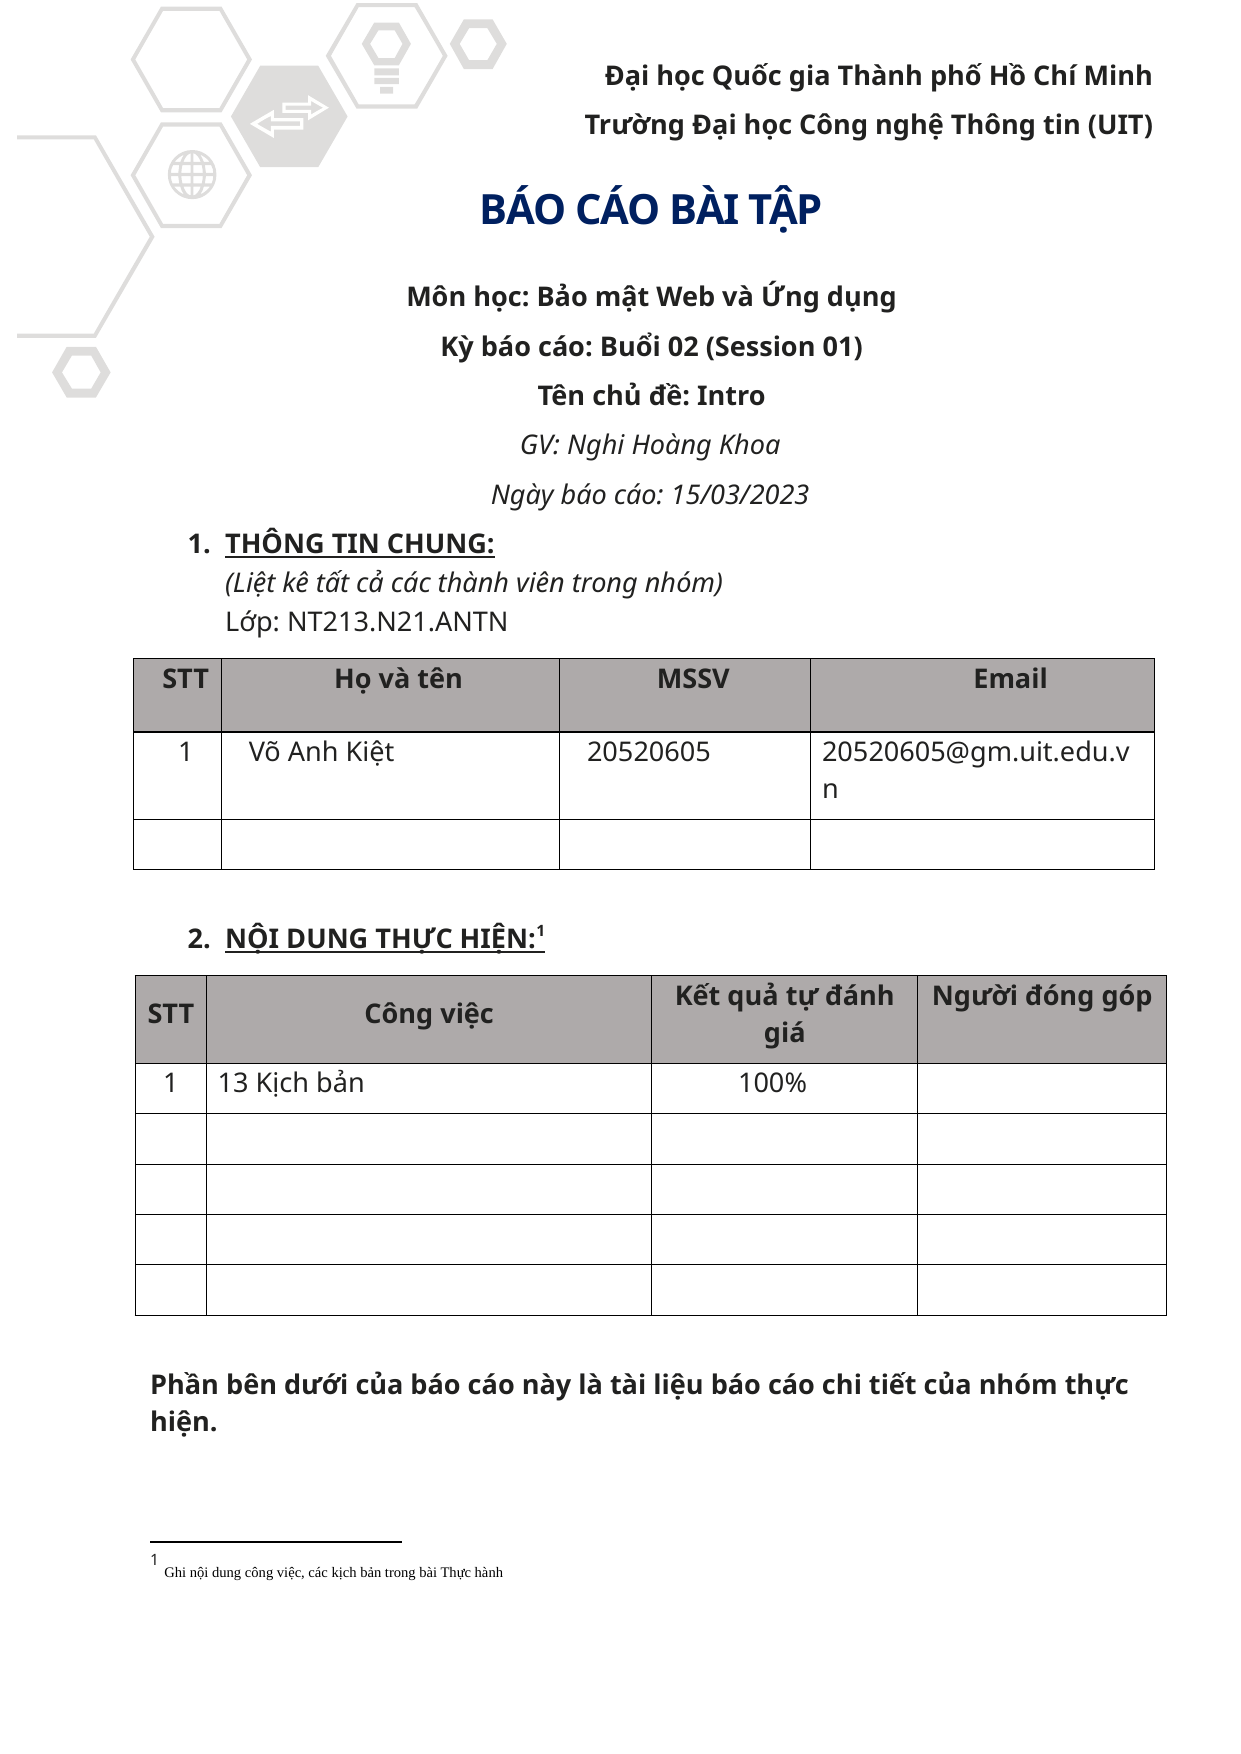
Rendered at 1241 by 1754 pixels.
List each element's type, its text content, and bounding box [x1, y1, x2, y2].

table_header MSSV [560, 659, 810, 731]
table_cell [136, 1114, 206, 1163]
list THÔNG TIN CHUNG: [187, 524, 1153, 561]
table_header STT [134, 659, 221, 731]
table_cell [207, 1215, 651, 1264]
table_header Kết quả tự đánh giá [652, 976, 917, 1063]
table_cell [222, 820, 559, 869]
table_cell [918, 1265, 1166, 1315]
table_cell [136, 1265, 206, 1315]
table_header Email [811, 659, 1154, 731]
table_cell 1 [134, 733, 221, 819]
text Phần bên dưới của báo cáo này là tài liệu báo cáo chi tiết của nhóm thực hiện. [150, 1365, 1153, 1439]
table_header Người đóng góp [918, 976, 1166, 1063]
table_cell [136, 1215, 206, 1264]
table_cell [652, 1265, 917, 1315]
table_cell 13 Kịch bản [207, 1064, 651, 1113]
table_cell [207, 1165, 651, 1214]
table_cell [136, 1165, 206, 1214]
text (Liệt kê tất cả các thành viên trong nhóm) [225, 563, 1153, 600]
table_cell 20520605 [560, 733, 810, 819]
table_cell [918, 1114, 1166, 1163]
text Lớp: NT213.N21.ANTN [225, 603, 1153, 639]
table_cell [652, 1114, 917, 1163]
text GV: Nghi Hoàng Khoa [150, 426, 1153, 463]
table_cell 1 [136, 1064, 206, 1113]
table_header Họ và tên [222, 659, 559, 731]
table_cell [560, 820, 810, 869]
table_cell [207, 1265, 651, 1315]
text Ngày báo cáo: 15/03/2023 [150, 475, 1153, 512]
table_cell [918, 1064, 1166, 1113]
table_cell [811, 820, 1154, 869]
table_header Công việc [207, 976, 651, 1063]
table_cell [207, 1114, 651, 1163]
table_header STT [136, 976, 206, 1063]
table_cell [134, 820, 221, 869]
text Môn học: Bảo mật Web và Ứng dụng [150, 278, 1153, 314]
table_cell 20520605@gm.uit.edu.vn [811, 733, 1154, 819]
table_cell [918, 1215, 1166, 1264]
table_cell Võ Anh Kiệt [222, 733, 559, 819]
table_cell [918, 1165, 1166, 1214]
table_cell [652, 1215, 917, 1264]
title BÁO CÁO BÀI TẬP [150, 180, 1153, 237]
table_cell 100% [652, 1064, 917, 1113]
table_cell [652, 1165, 917, 1214]
text Kỳ báo cáo: Buổi 02 (Session 01) [150, 327, 1153, 364]
list NỘI DUNG THỰC HIỆN: [187, 919, 1153, 956]
text Tên chủ đề: Intro [150, 376, 1153, 413]
